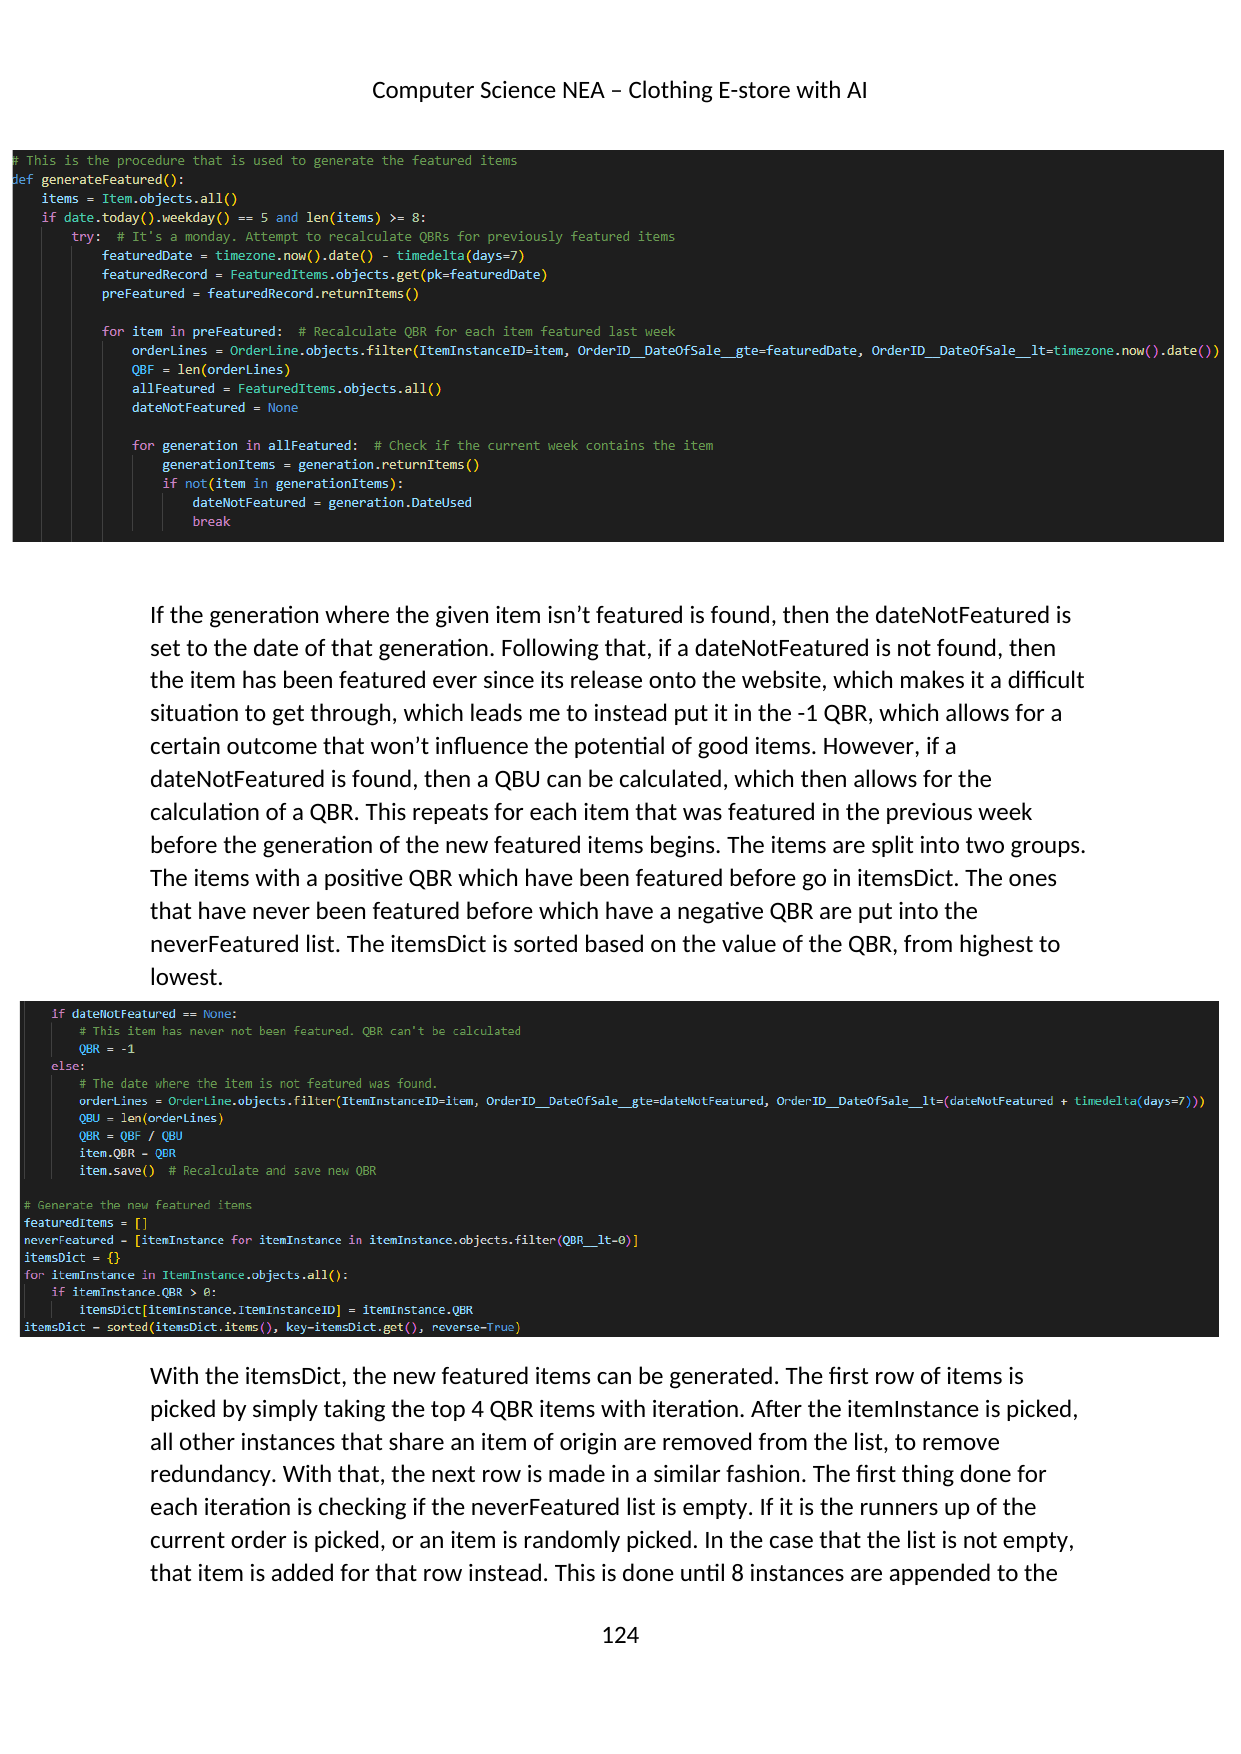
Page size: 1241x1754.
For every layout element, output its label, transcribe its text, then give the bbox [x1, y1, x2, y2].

text If the generation where the given item isn’t featured is found, then the dateNotFeatured is set to the date of that generation. Following that, if a dateNotFeatured is not found, then the item has been featured ever since its release onto the website, which makes it a difficult situation to get through, which leads me to instead put it in the -1 QBR, which allows for a certain outcome that won’t influence the potential of good items. However, if a dateNotFeatured is found, then a QBU can be calculated, which then allows for the calculation of a QBR. This repeats for each item that was featured in the previous week before the generation of the new featured items begins. The items are split into two groups. The items with a positive QBR which have been featured before go in itemsDict. The ones that have never been featured before which have a negative QBR are put into the neverFeatured list. The itemsDict is sorted based on the value of the QBR, from highest to lowest. [150, 599, 1090, 991]
picture [11, 150, 1224, 542]
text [150, 1336, 1090, 1588]
picture [18, 1001, 1217, 1336]
